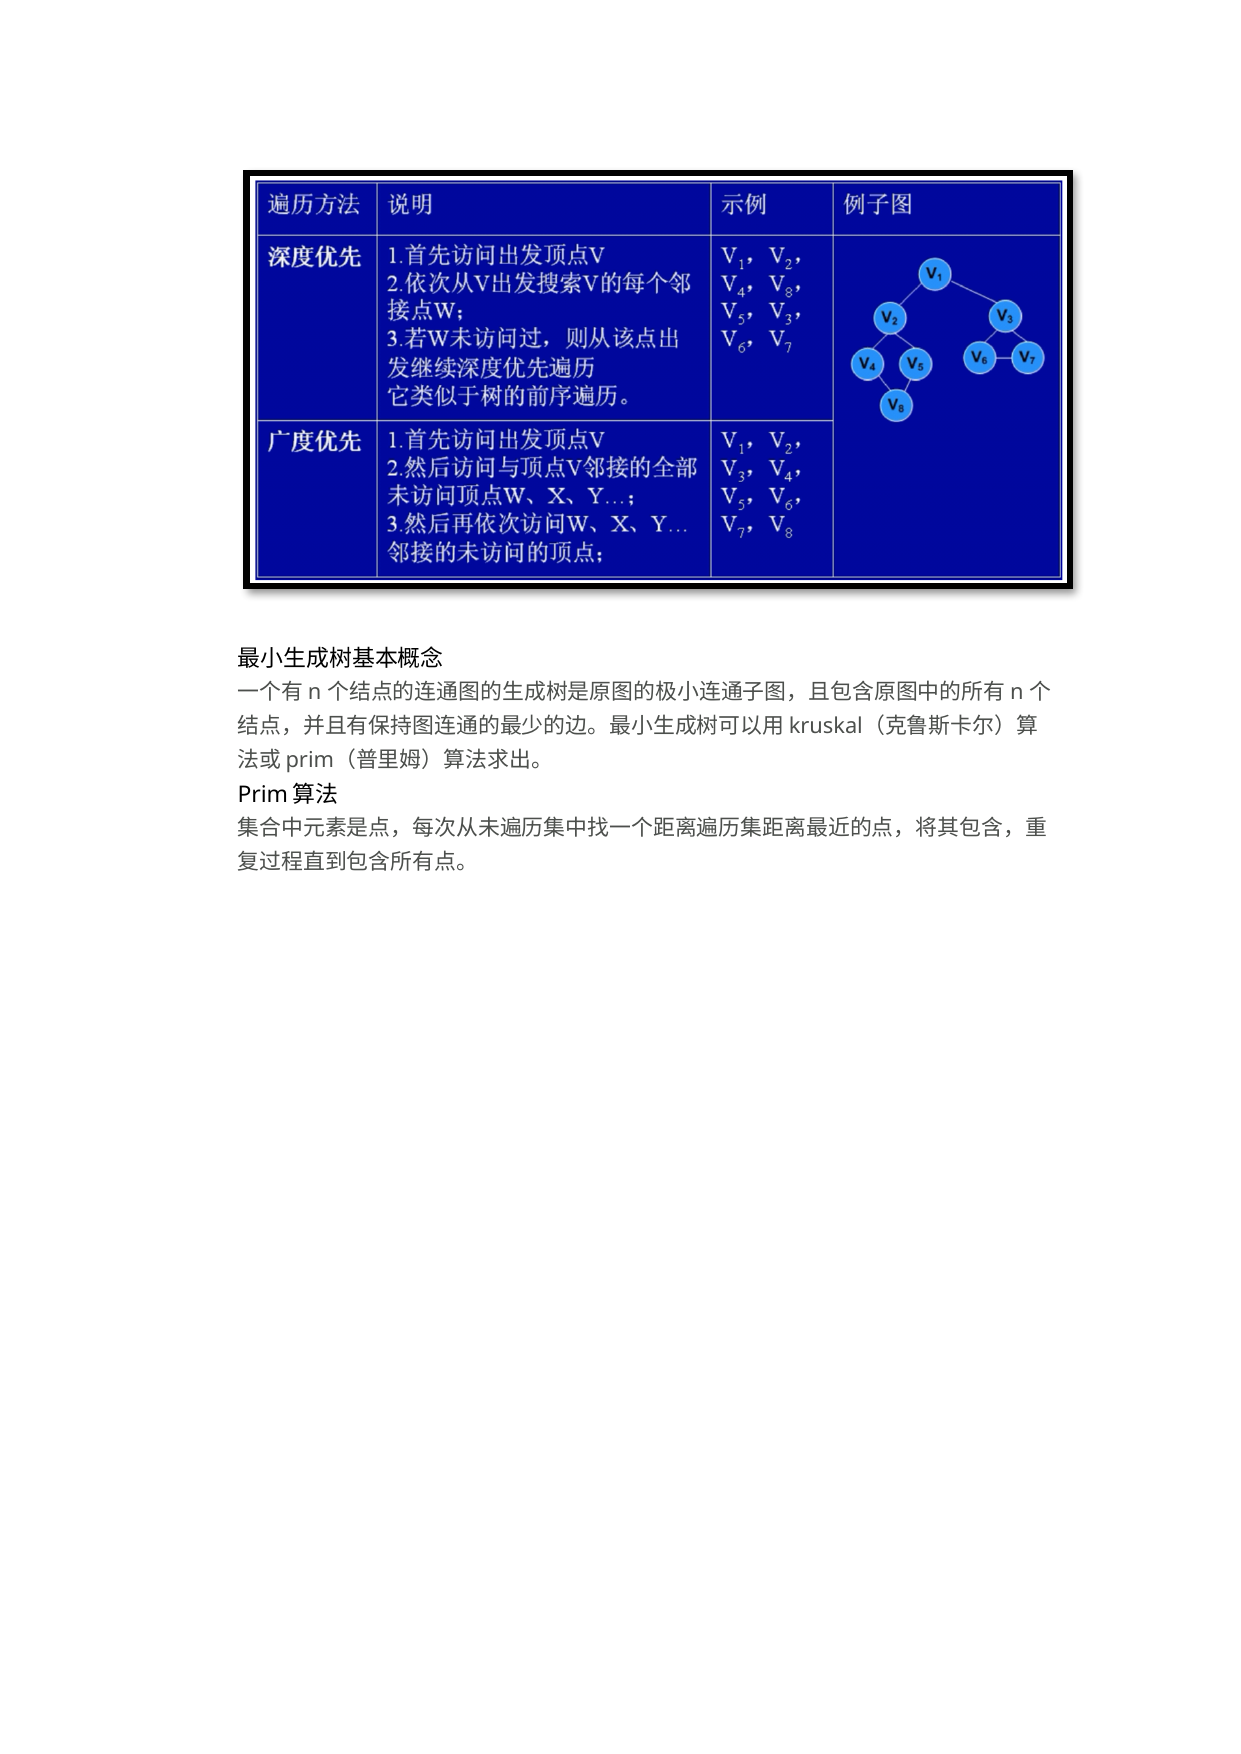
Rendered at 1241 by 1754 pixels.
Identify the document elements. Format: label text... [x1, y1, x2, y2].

picture [250, 176, 1067, 583]
text 集合中元素是点，每次从未遍历集中找一个距离遍历集距离最近的点，将其包含，重复过程直到包含所有点。 [237, 809, 1053, 877]
text 一个有 n 个结点的连通图的生成树是原图的极小连通子图，且包含原图中的所有 n 个结点，并且有保持图连通的最少的边。最小生成树可以用kruskal（克鲁斯卡尔）算法或prim（普里姆）算法求出。 [237, 673, 1053, 775]
text 最小生成树基本概念 [237, 639, 1053, 673]
text Prim算法 [237, 775, 1053, 809]
